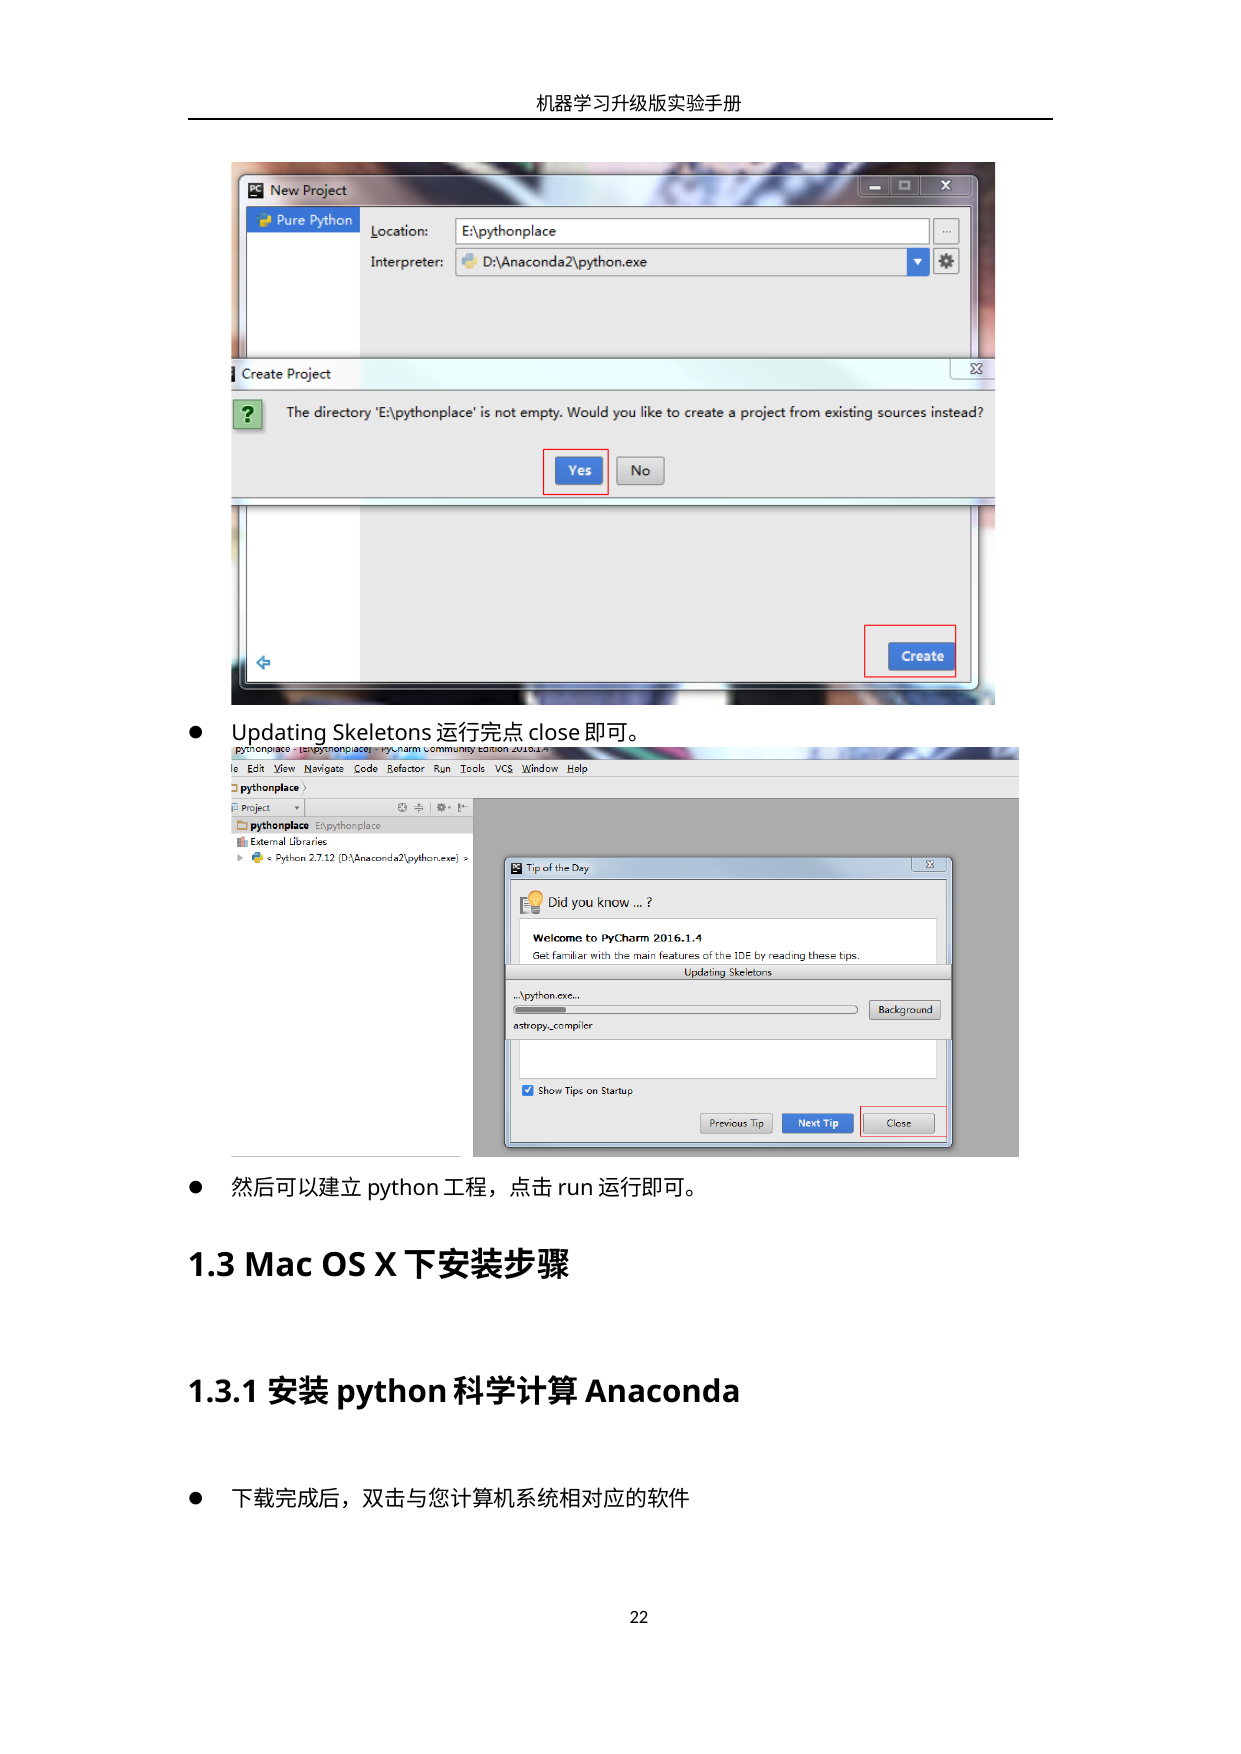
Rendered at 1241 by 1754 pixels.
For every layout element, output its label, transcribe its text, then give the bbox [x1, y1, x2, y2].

subtitle 1.3 Mac OS X下安装步骤 [187, 1229, 1053, 1294]
picture [231, 162, 996, 705]
picture [231, 747, 1019, 1157]
list 下载完成后，双击与您计算机系统相对应的软件 [187, 1481, 1053, 1513]
subtitle 1.3.1 安装python科学计算Anaconda [187, 1356, 1053, 1421]
list 然后可以建立python工程，点击run运行即可。 [187, 1169, 1053, 1202]
list Updating Skeletons运行完点close即可。 [187, 714, 1053, 747]
